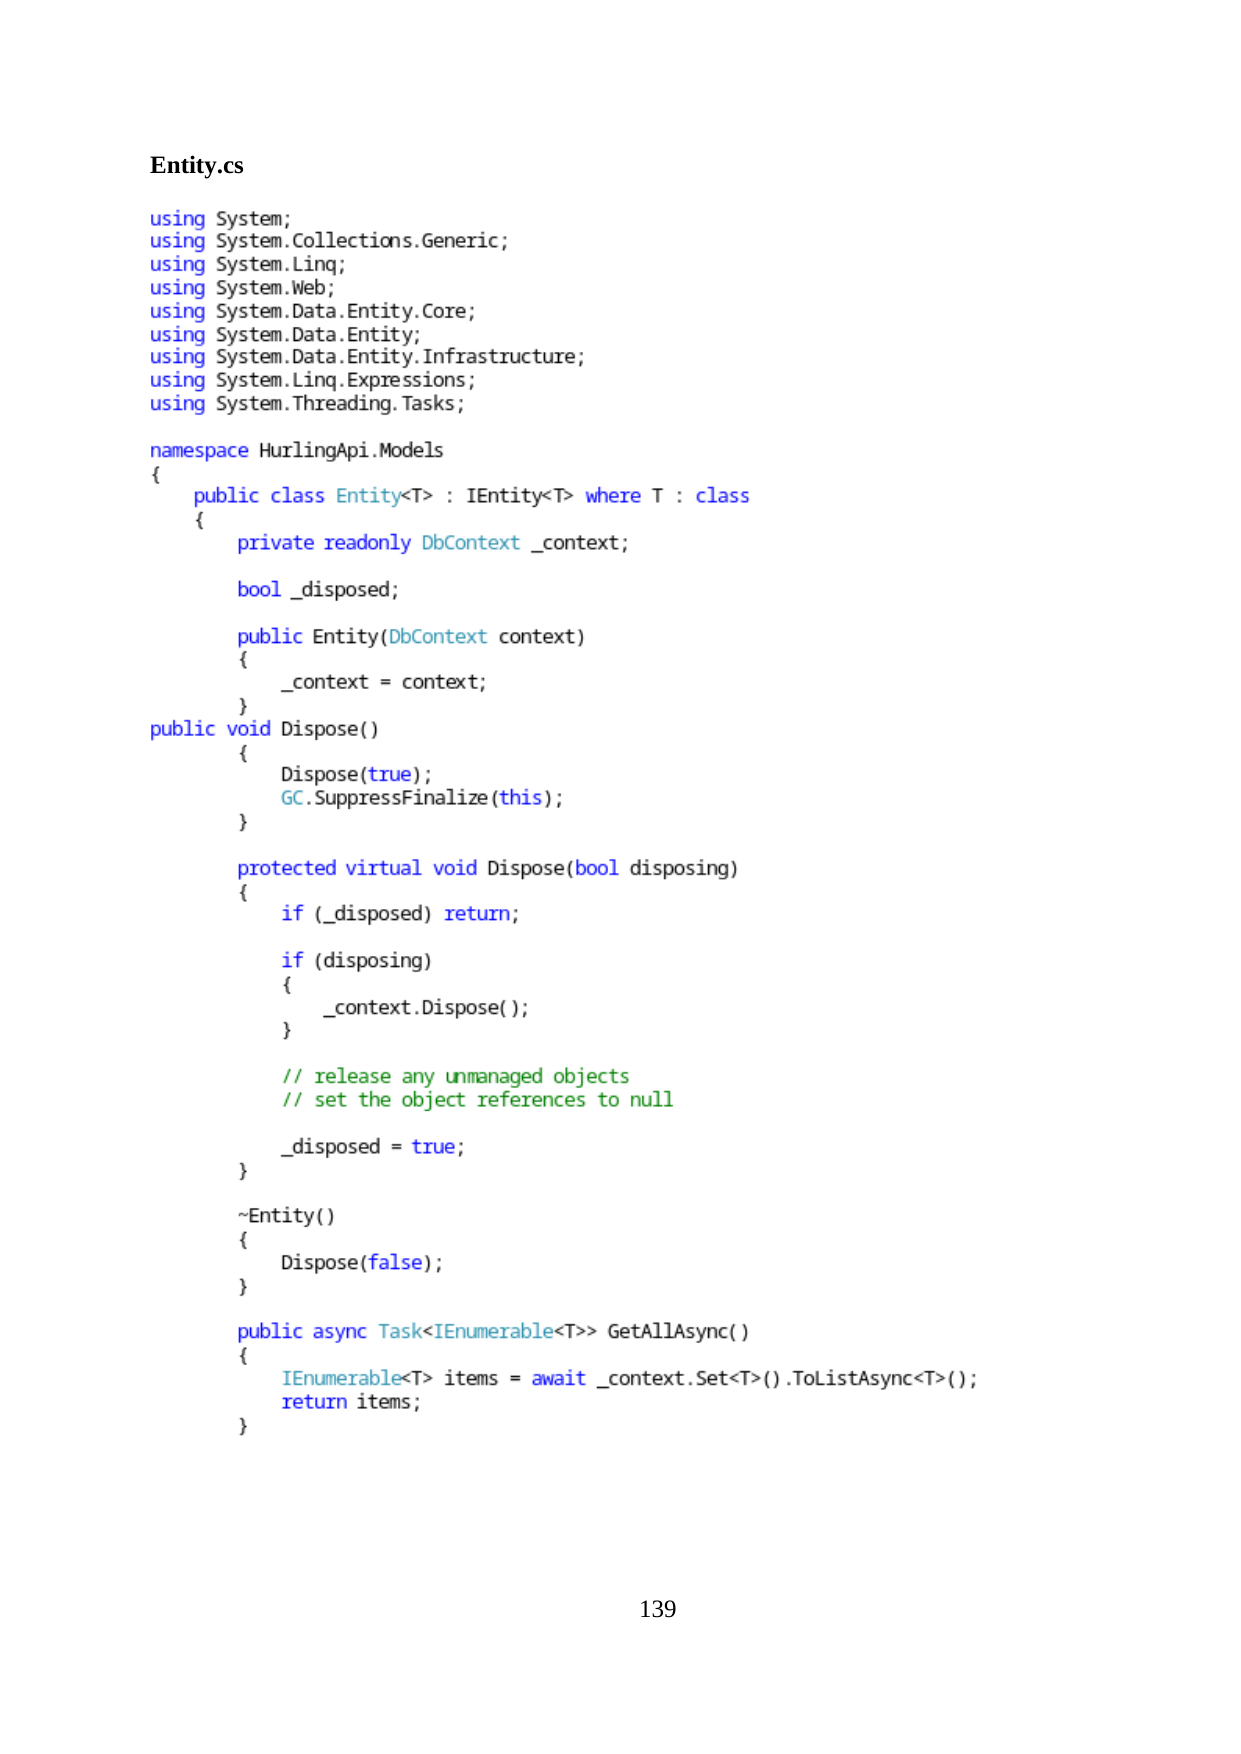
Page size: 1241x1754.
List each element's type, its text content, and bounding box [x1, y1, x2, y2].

subtitle Entity.cs [150, 150, 1090, 179]
